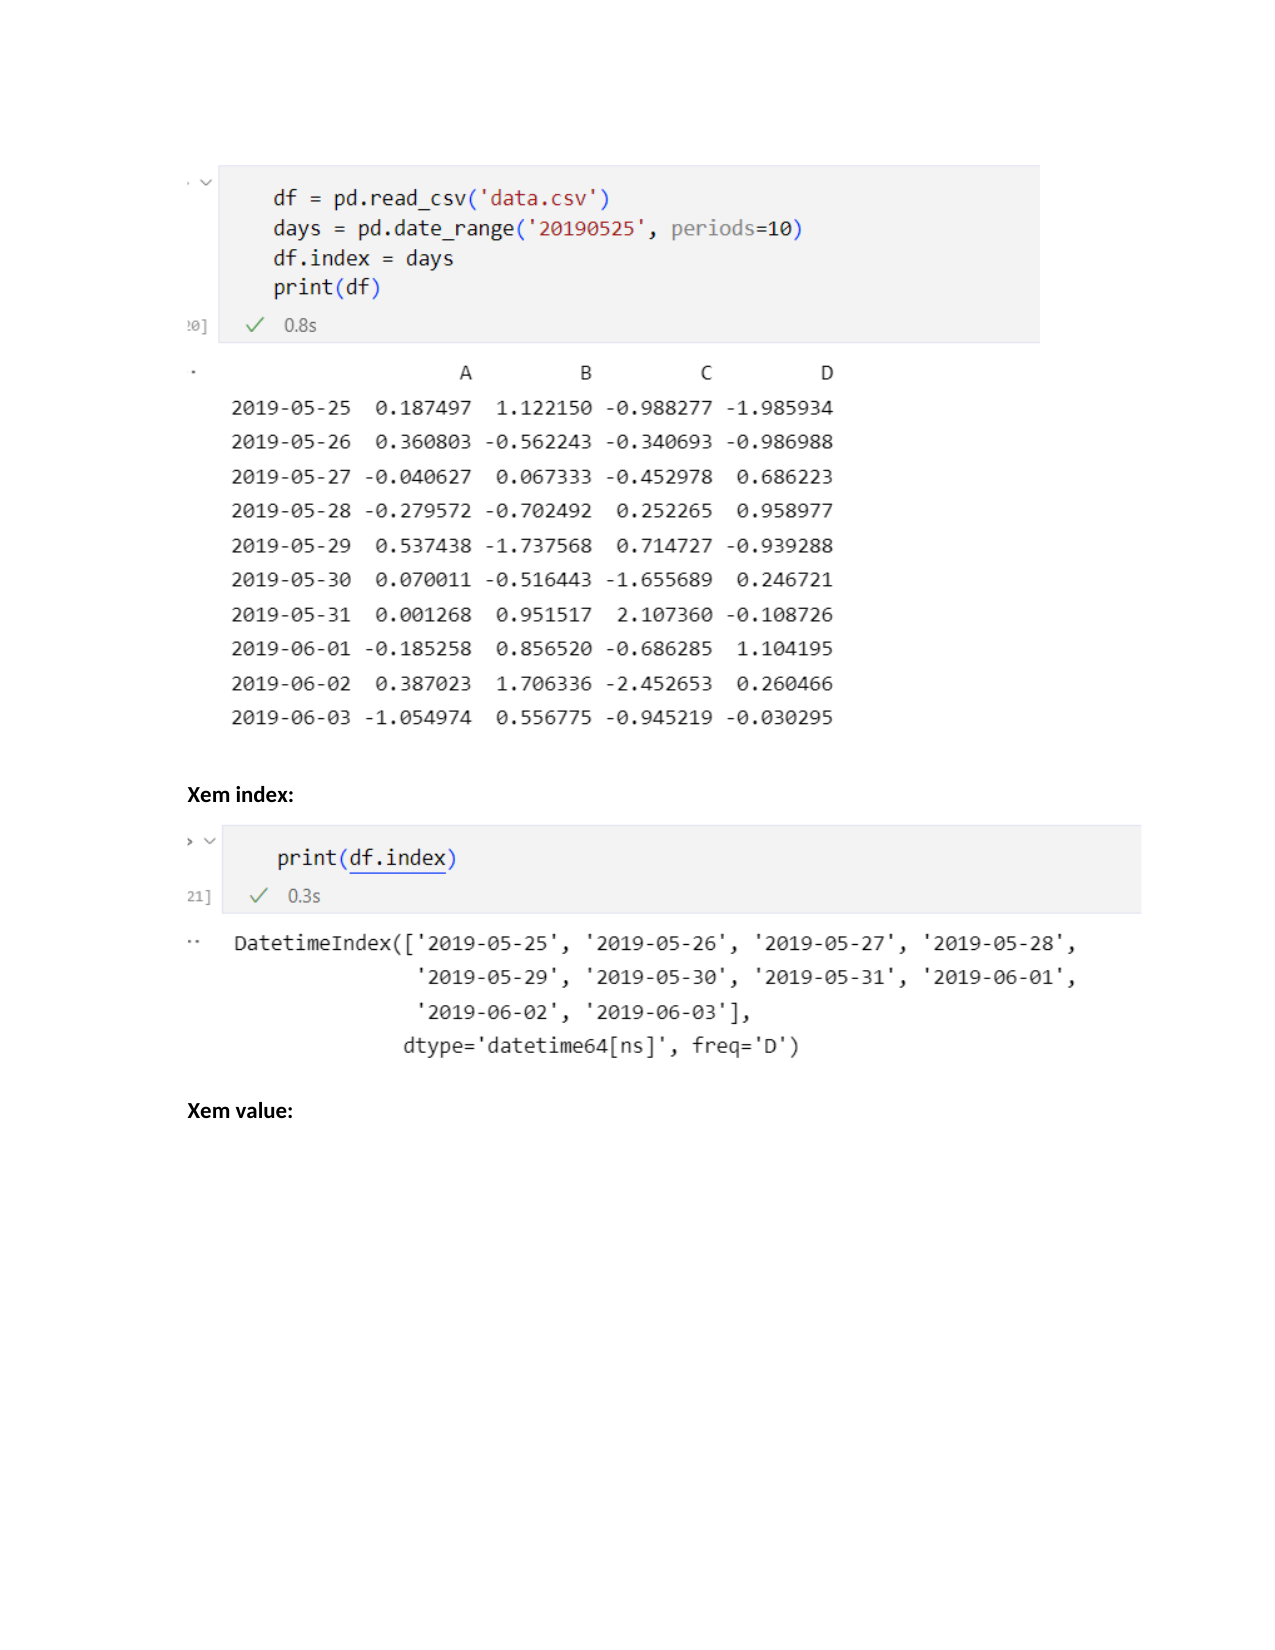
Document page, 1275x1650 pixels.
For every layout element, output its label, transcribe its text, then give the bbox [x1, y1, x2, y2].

text Xem index: [187, 780, 1125, 810]
picture [187, 150, 1040, 762]
picture [187, 810, 1142, 1078]
text Xem value: [187, 1097, 1125, 1125]
